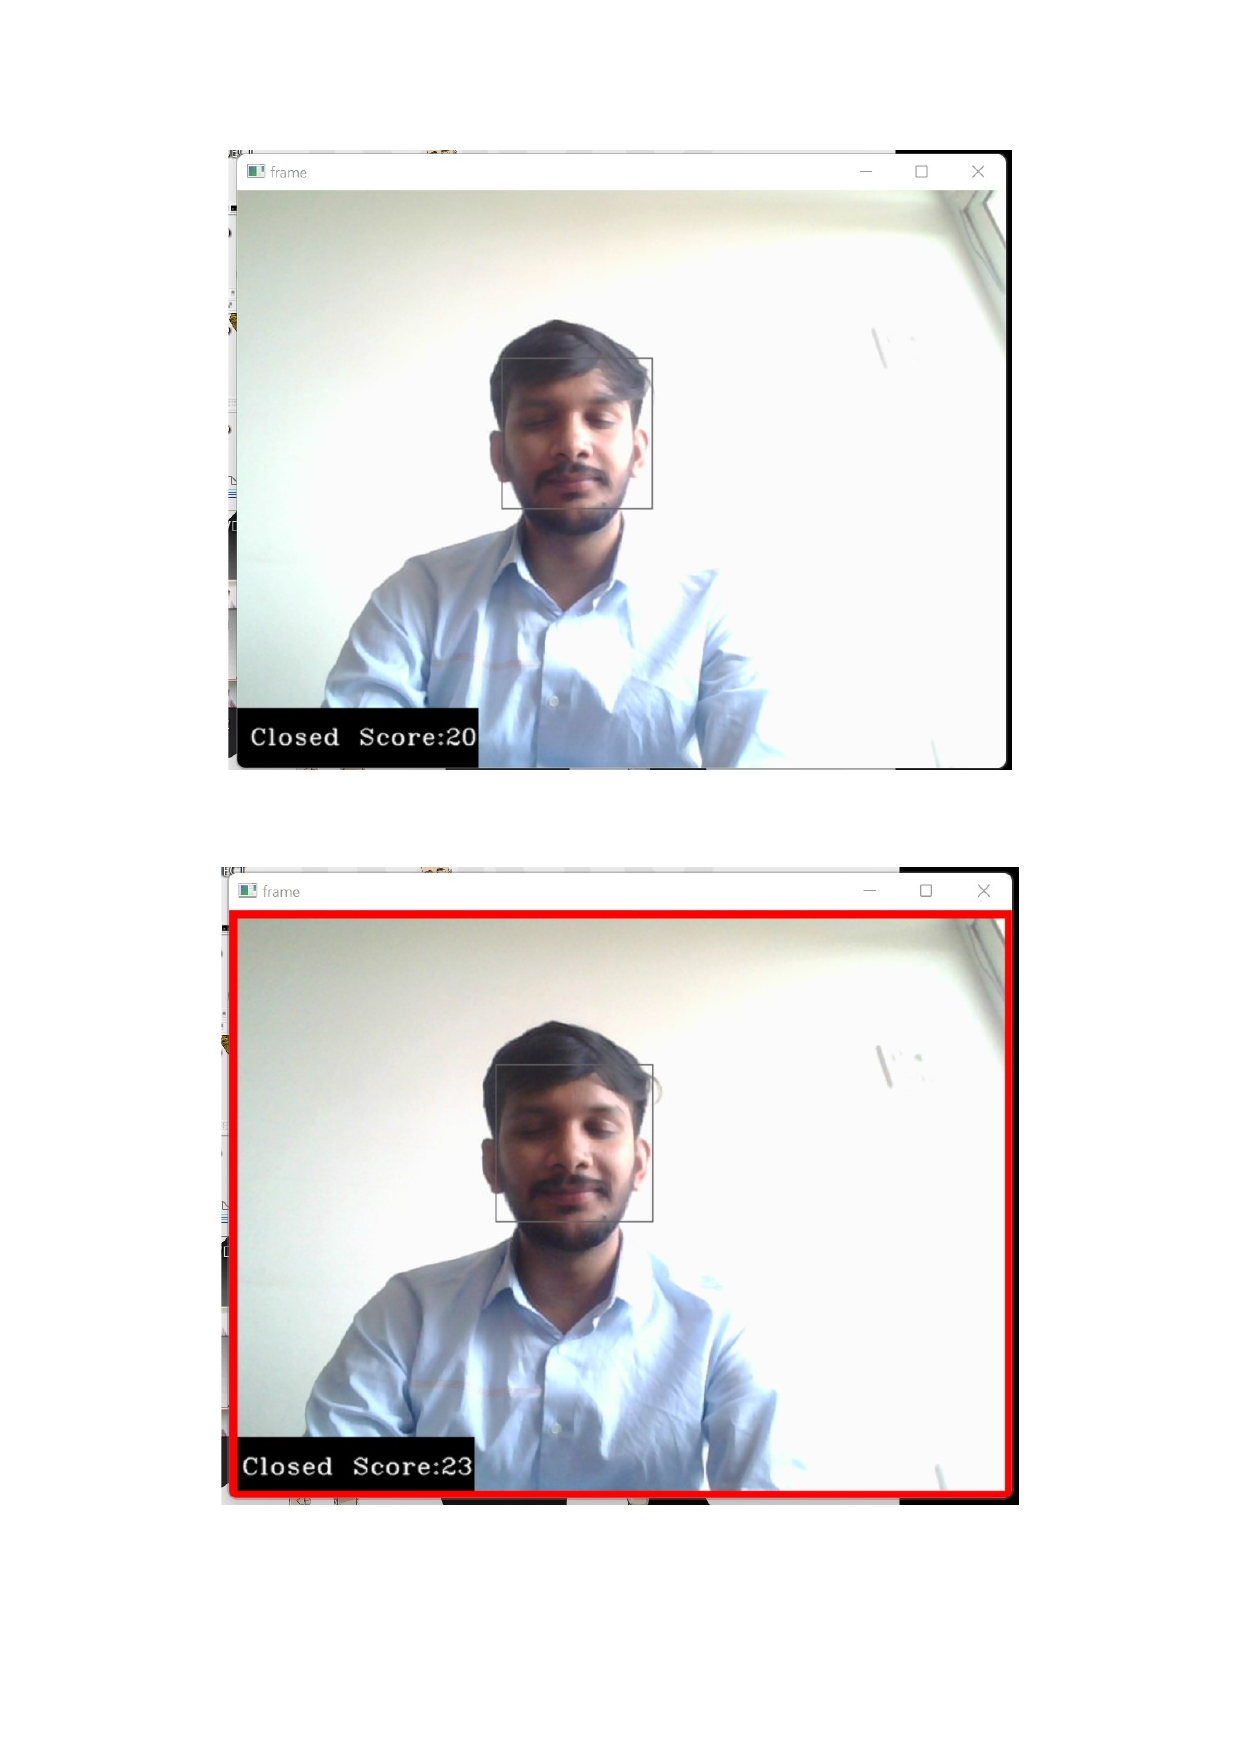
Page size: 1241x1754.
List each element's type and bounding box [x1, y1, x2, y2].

picture [221, 867, 1019, 1505]
picture [228, 150, 1012, 770]
